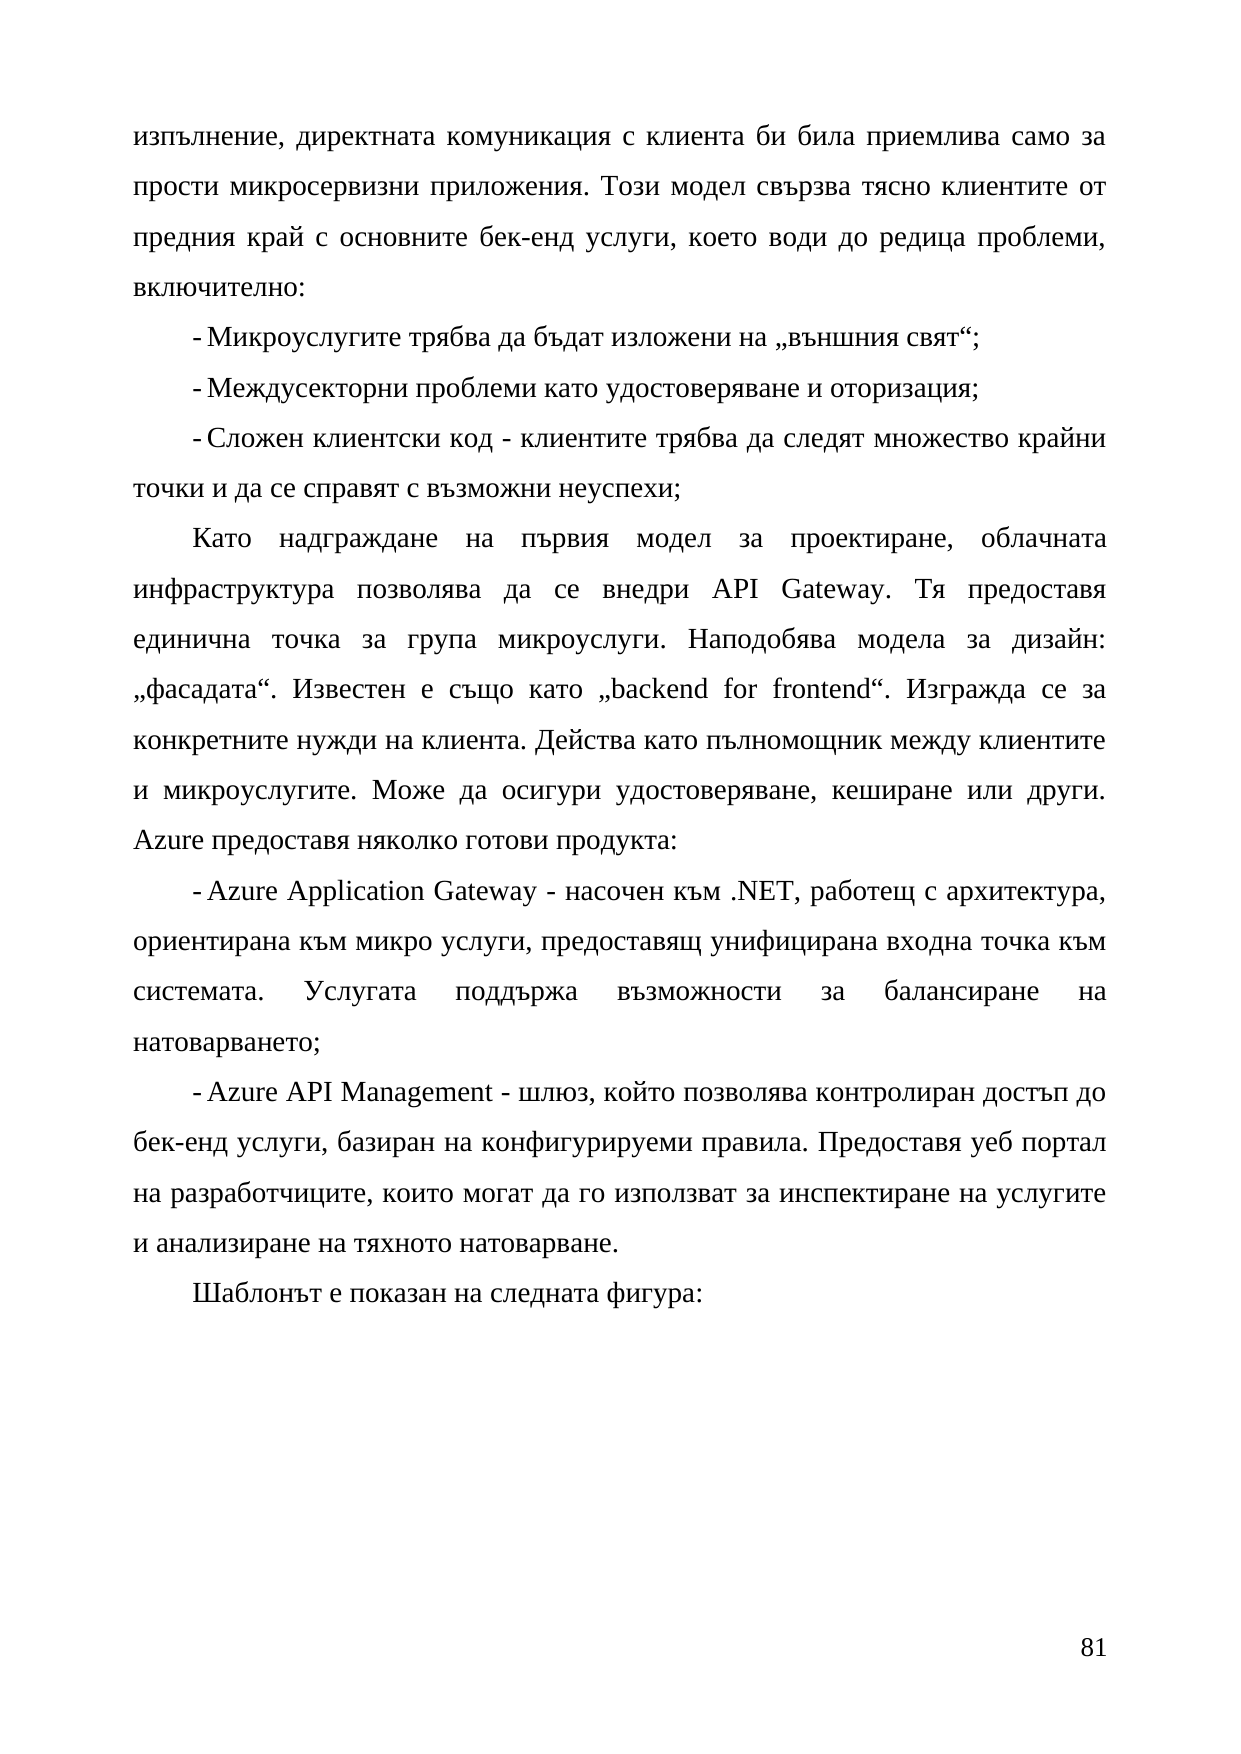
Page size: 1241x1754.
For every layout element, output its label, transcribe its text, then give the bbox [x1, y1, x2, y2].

text - Микроуслугите трябва да бъдат изложени на „външния свят“; [133, 319, 1107, 353]
text - Azure API Management - шлюз, който позволява контролиран достъп до бек-енд услуги, базиран на конфигурируеми правила. Предоставя уеб портал на разработчиците, които могат да го използват за инспектиране на услугите и анализиране на тяхното натоварване. [133, 1074, 1107, 1258]
text - Azure Application Gateway - насочен към .NET, работещ с архитектура, ориентирана към микро услуги, предоставящ унифицирана входна точка към системата. Услугата поддържа възможности за балансиране на натоварването; [133, 873, 1107, 1057]
text - Сложен клиентски код - клиентите трябва да следят множество крайни точки и да се справят с възможни неуспехи; [133, 420, 1107, 504]
text Шаблонът е показан на следната фигура: [133, 1275, 1107, 1309]
text Като надграждане на първия модел за проектиране, облачната инфраструктура позволява да се внедри API Gateway. Тя предоставя единична точка за група микроуслуги. Наподобява модела за дизайн: „фасадата“. Известен е също като „backend for frontend“. Изгражда се за конкретните нужди на клиента. Действа като пълномощник между клиентите и микроуслугите. Може да осигури удостоверяване, кеширане или други. Azure предоставя няколко готови продукта: [133, 521, 1107, 856]
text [133, 118, 1107, 303]
text - Междусекторни проблеми като удостоверяване и оторизация; [133, 370, 1107, 403]
